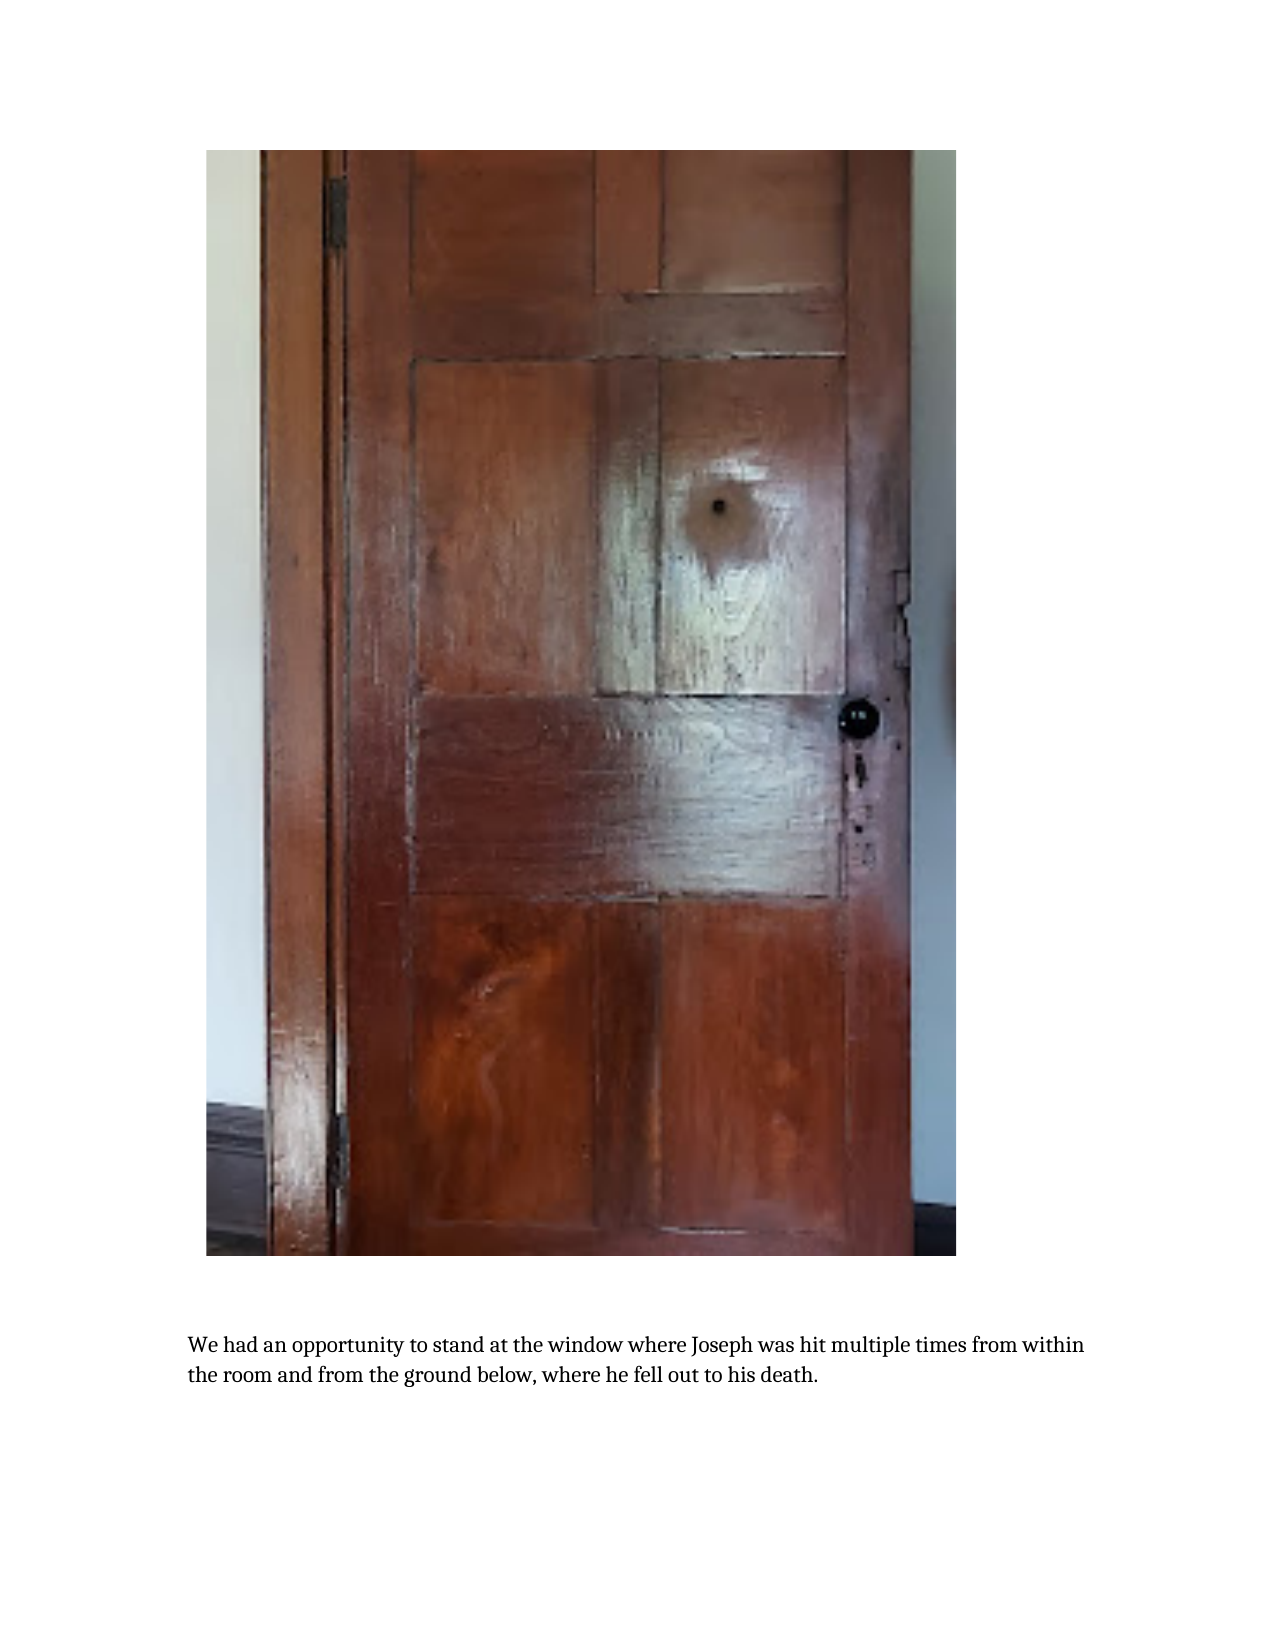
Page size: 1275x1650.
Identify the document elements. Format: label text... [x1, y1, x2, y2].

text We had an opportunity to stand at the window where Joseph was hit multiple times from within the room and from the ground below, where he fell out to his death. [187, 1332, 1087, 1388]
picture [206, 150, 957, 1256]
